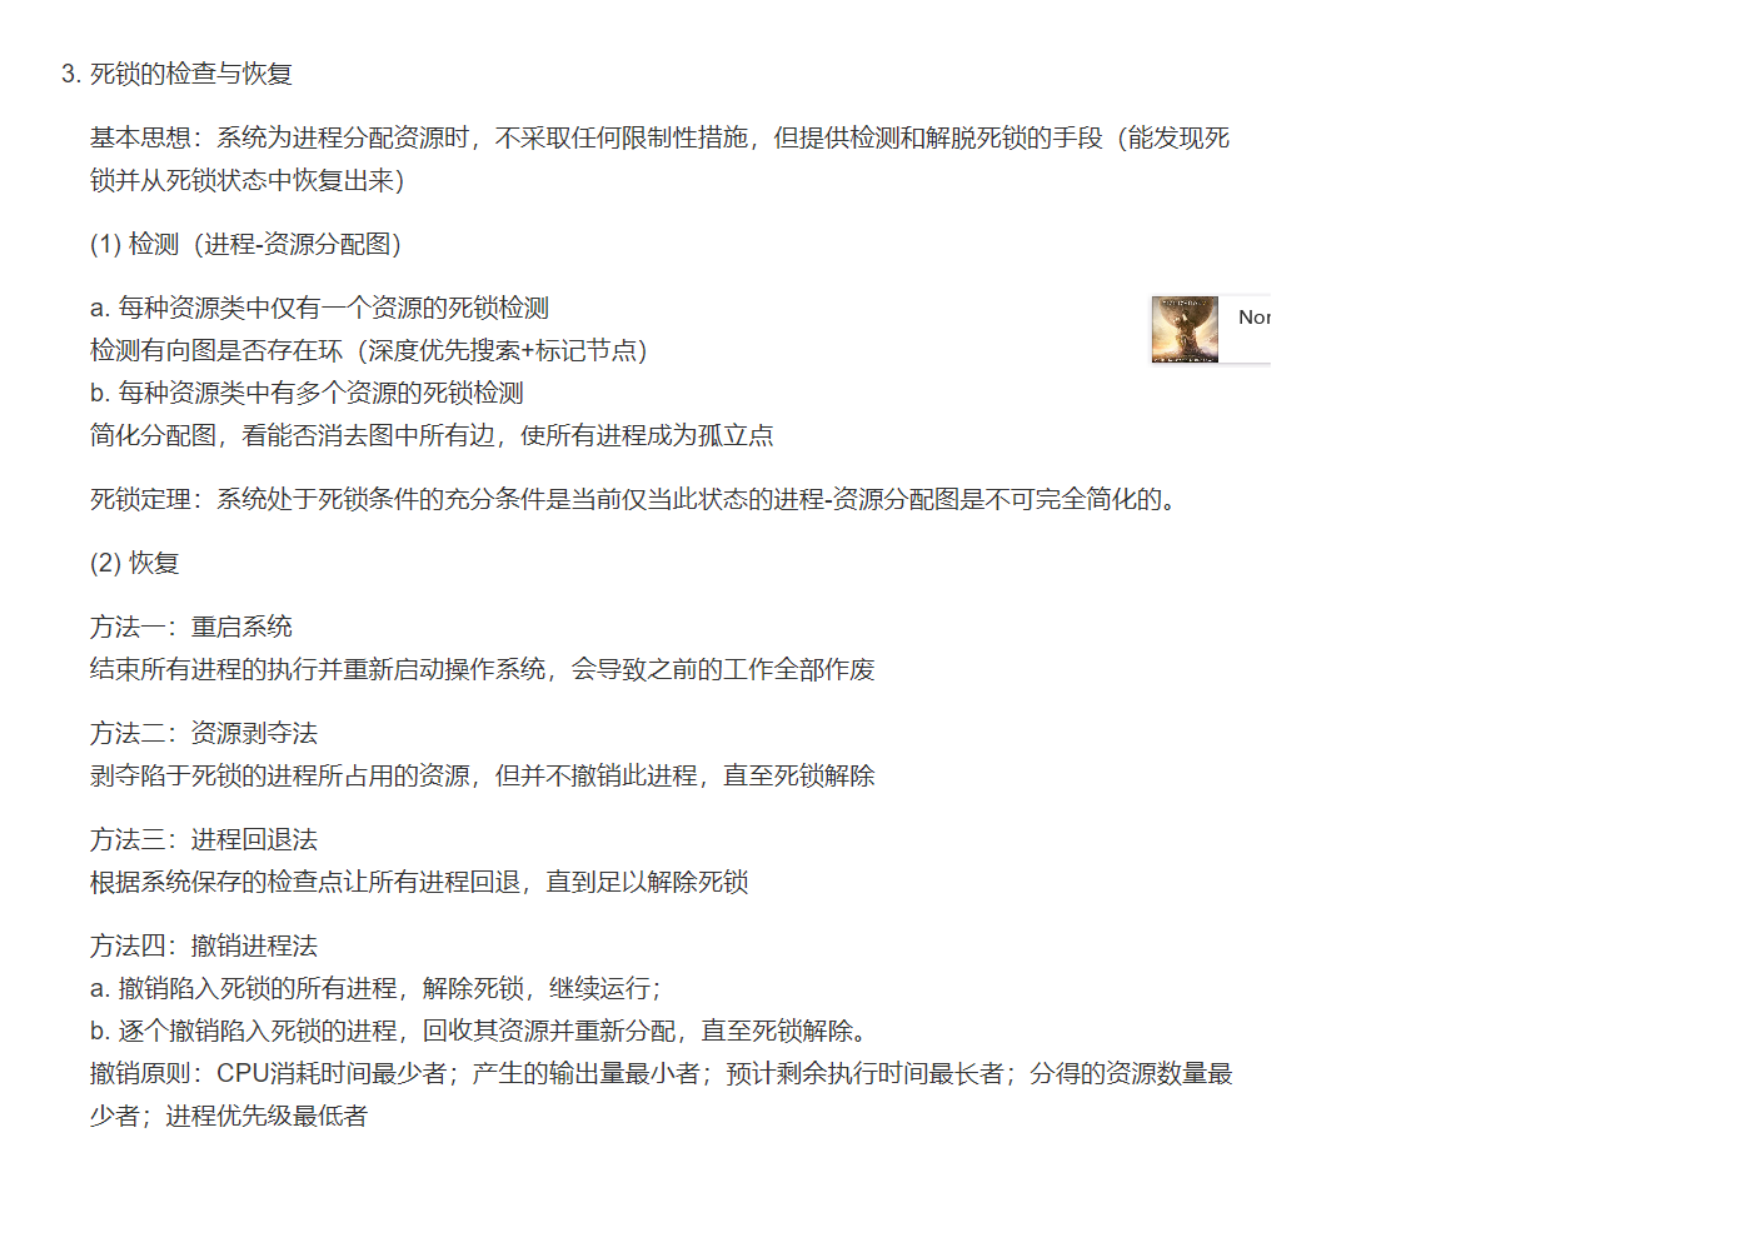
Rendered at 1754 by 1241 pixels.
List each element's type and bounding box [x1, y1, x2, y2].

picture [29, 35, 1271, 1152]
